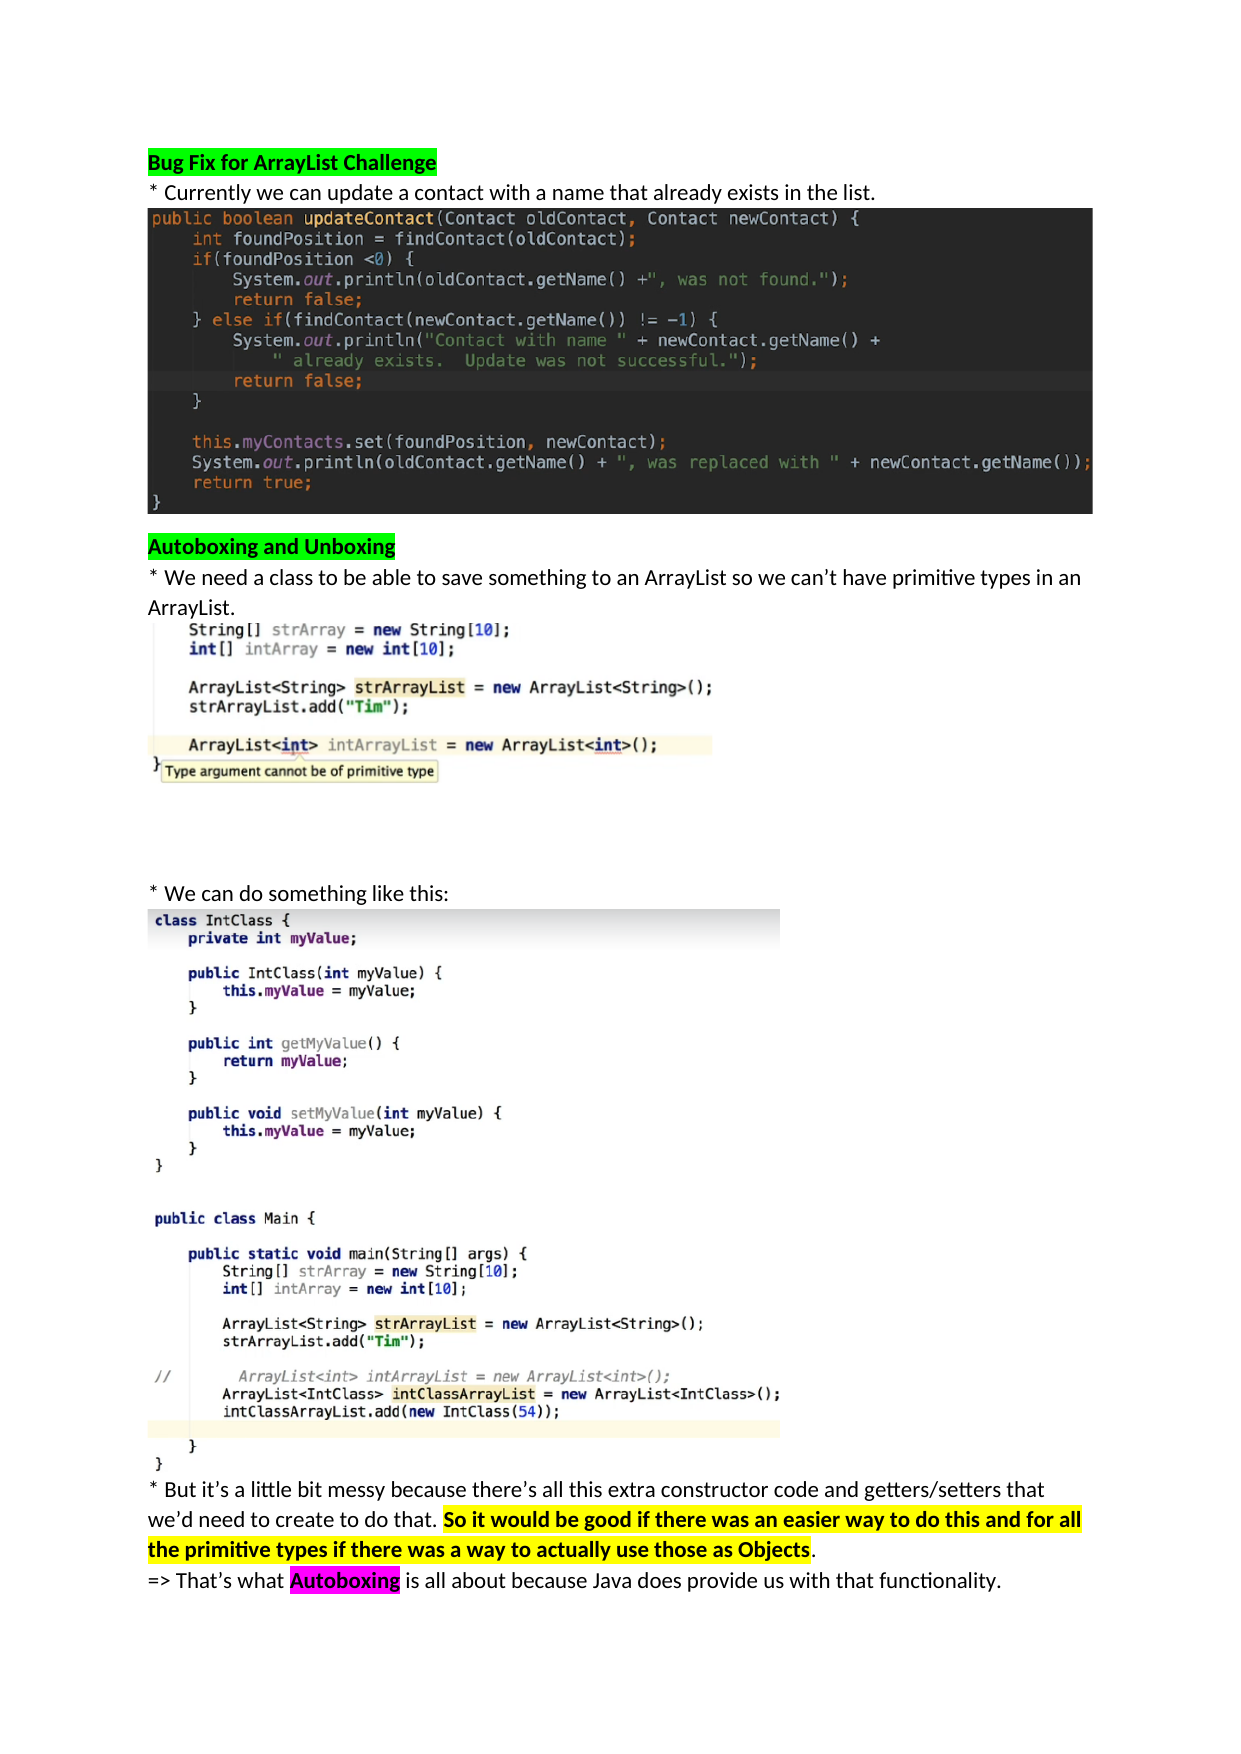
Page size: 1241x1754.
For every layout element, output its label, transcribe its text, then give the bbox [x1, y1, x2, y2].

picture [147, 623, 713, 784]
picture [147, 909, 780, 1473]
text Bug Fix for ArrayList Challenge * Currently we can update a contact with a name that already exists in the list. [148, 148, 1093, 208]
picture [147, 208, 1093, 514]
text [148, 879, 1093, 1594]
